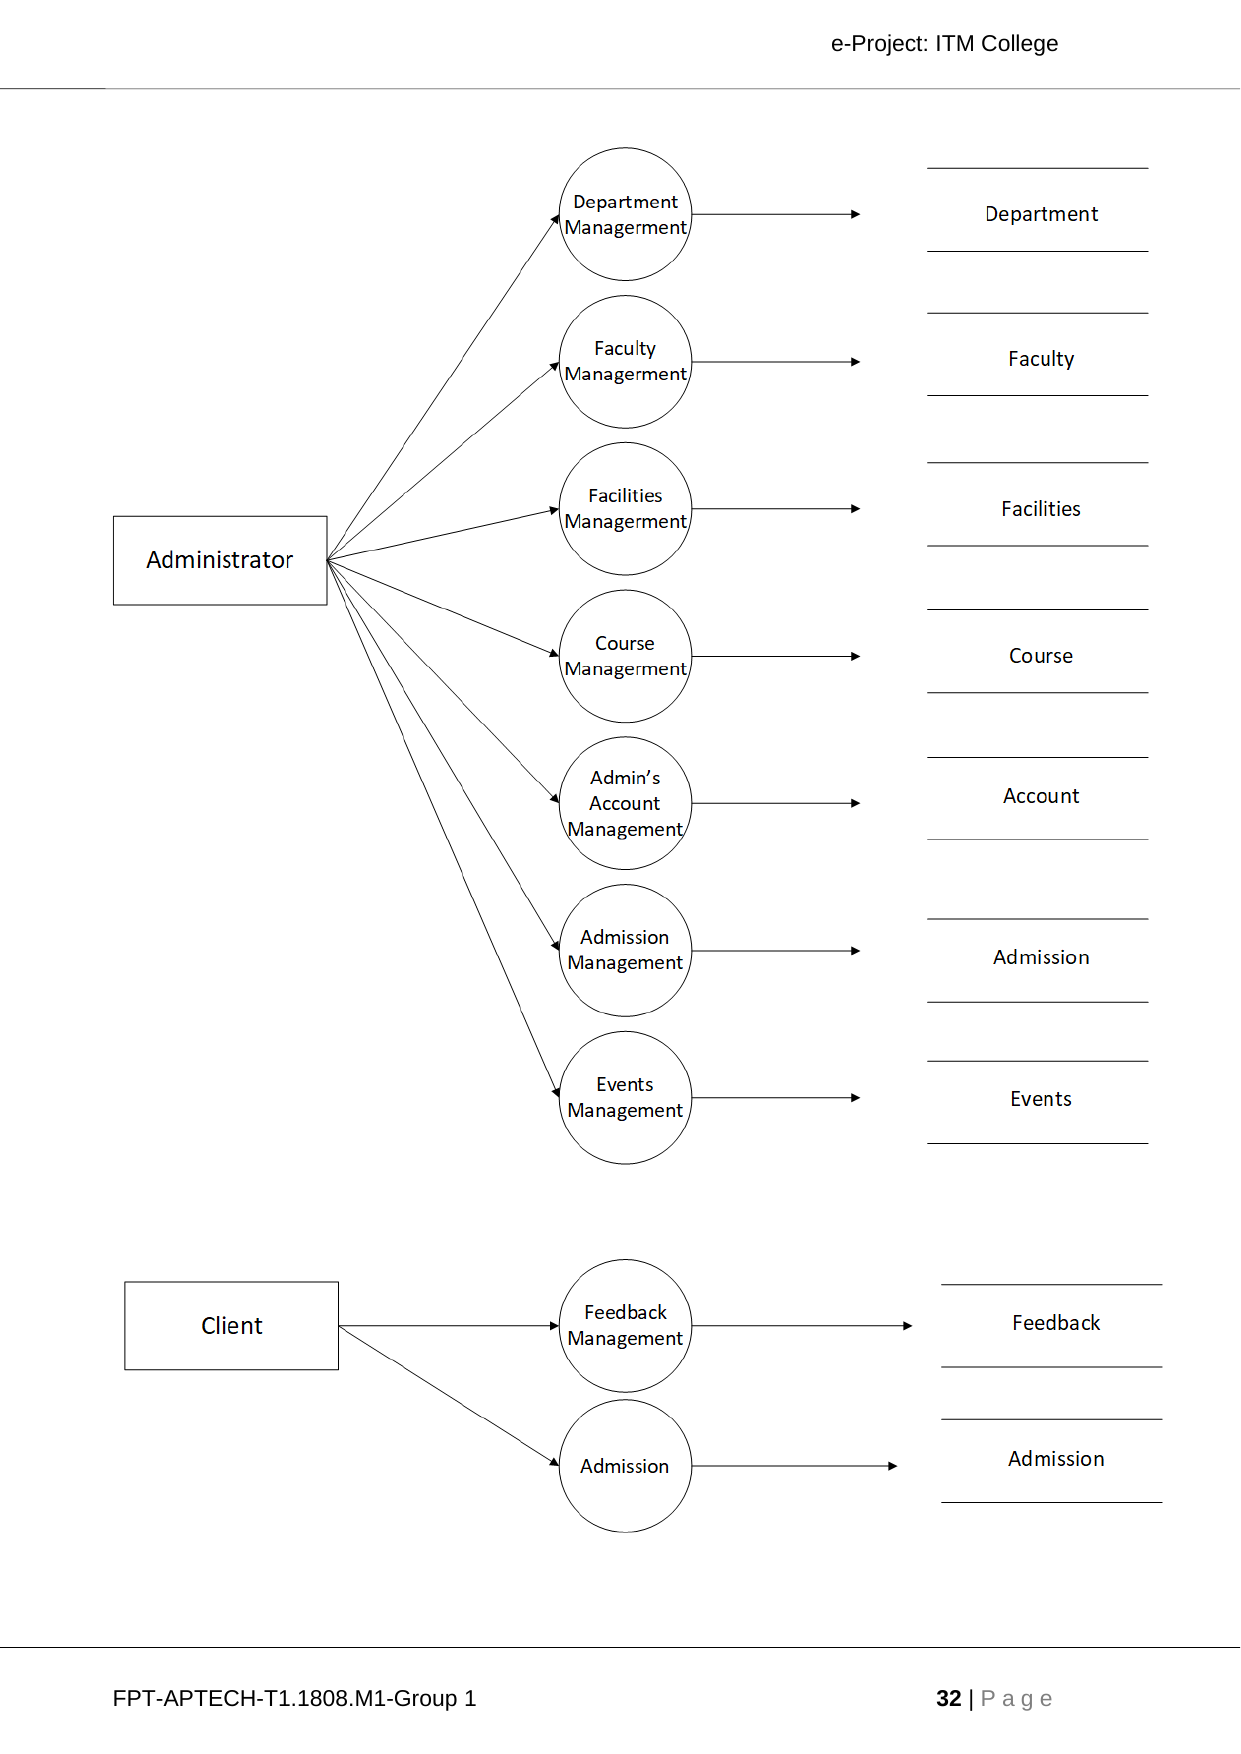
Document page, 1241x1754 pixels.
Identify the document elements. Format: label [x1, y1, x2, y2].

picture [112, 147, 1163, 1533]
